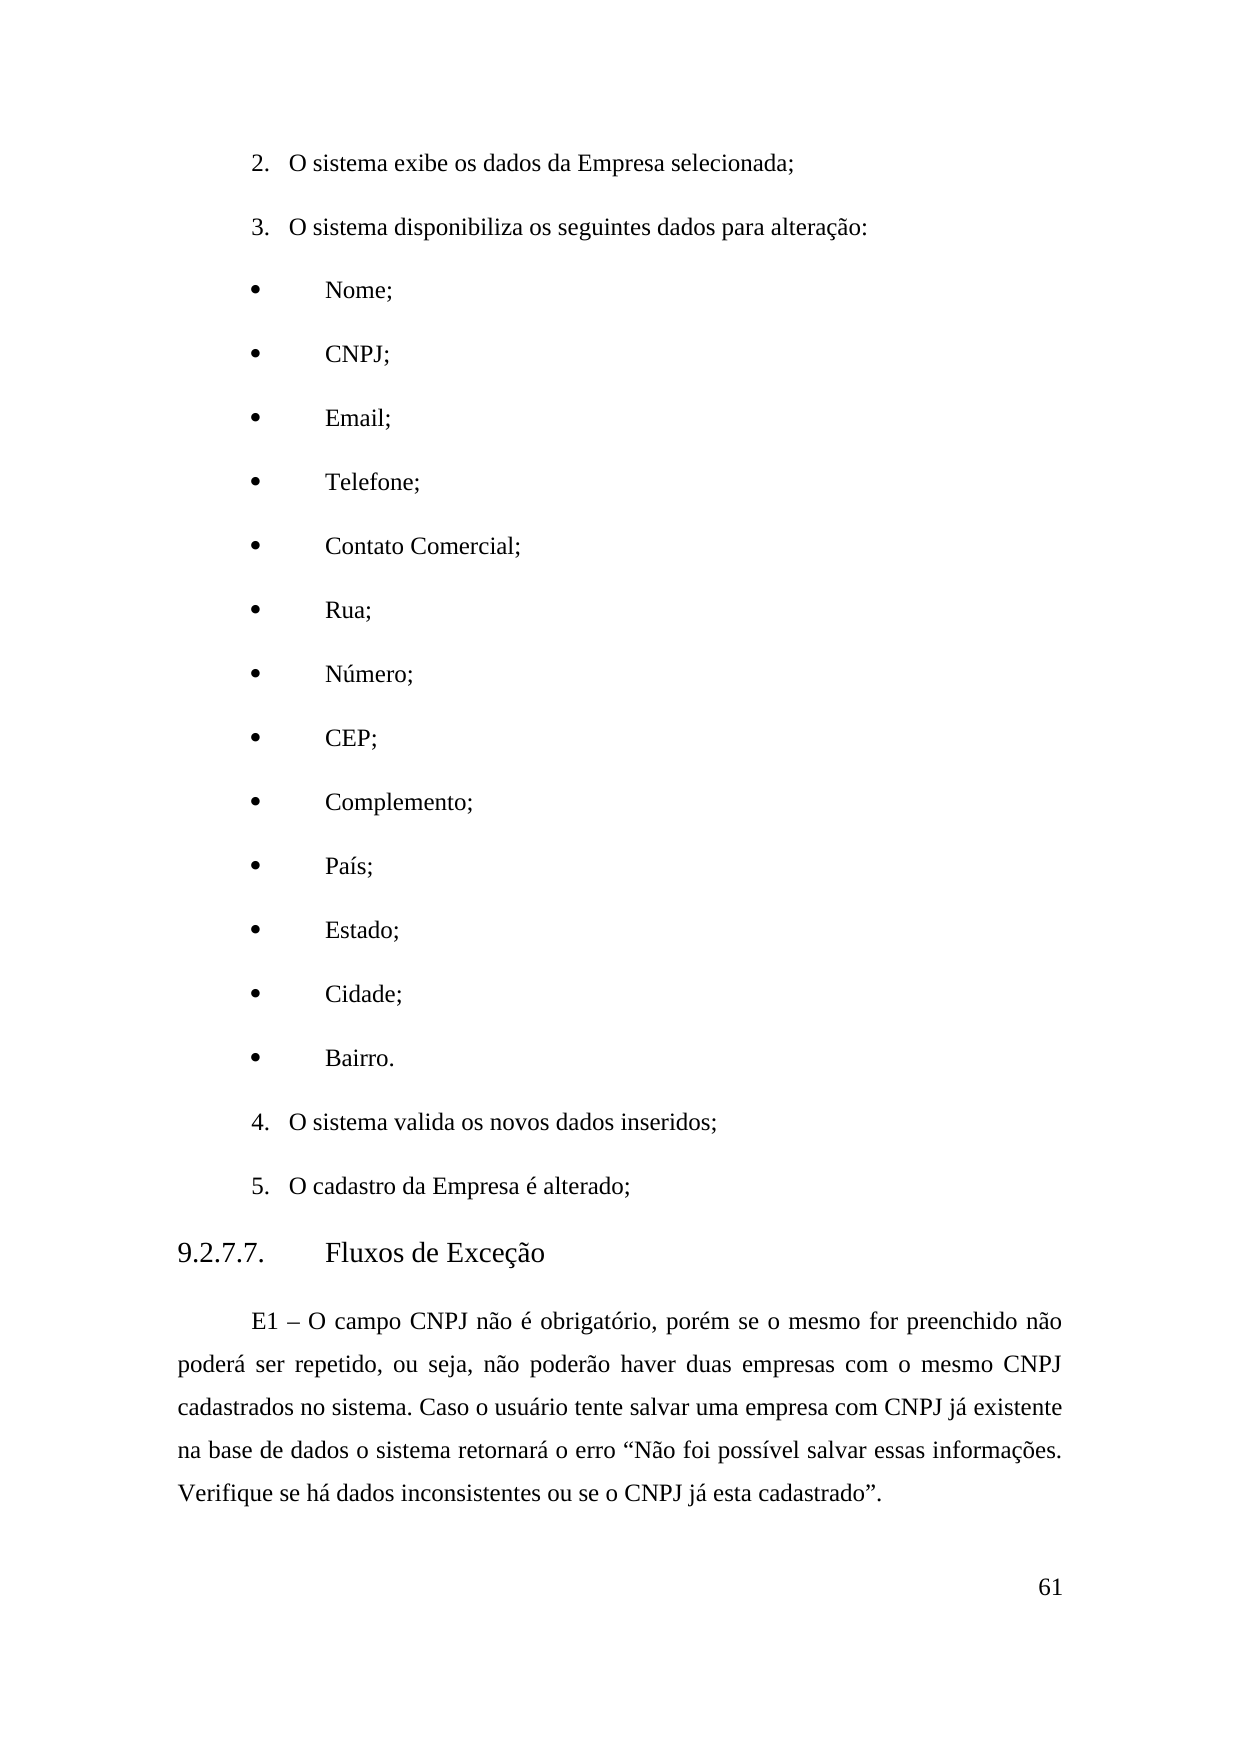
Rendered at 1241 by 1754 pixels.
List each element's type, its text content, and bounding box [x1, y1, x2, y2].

list País; [177, 851, 1063, 880]
list O sistema exibe os dados da Empresa selecionada; [177, 148, 1063, 176]
list CNPJ; [177, 339, 1063, 368]
list Contato Comercial; [177, 531, 1063, 560]
list O cadastro da Empresa é alterado; [177, 1171, 1063, 1200]
list Complemento; [177, 787, 1063, 816]
list Email; [177, 403, 1063, 432]
list Rua; [177, 595, 1063, 624]
list Número; [177, 659, 1063, 688]
text E1 – O campo CNPJ não é obrigatório, porém se o mesmo for preenchido não poderá ser repetido, ou seja, não poderão haver duas empresas com o mesmo CNPJ cadastrados no sistema. Caso o usuário tente salvar uma empresa com CNPJ já existente na base de dados o sistema retornará o erro “Não foi possível salvar essas informações. Verifique se há dados inconsistentes ou se o CNPJ já esta cadastrado”. [177, 1306, 1063, 1507]
list Telefone; [177, 467, 1063, 496]
list Fluxos de Exceção [177, 1235, 1063, 1268]
list O sistema disponibiliza os seguintes dados para alteração: [177, 212, 1063, 240]
list Bairro. [177, 1043, 1063, 1072]
list Estado; [177, 915, 1063, 944]
list Nome; [177, 276, 1063, 304]
list O sistema valida os novos dados inseridos; [177, 1107, 1063, 1136]
list Cidade; [177, 979, 1063, 1008]
list CEP; [177, 723, 1063, 752]
